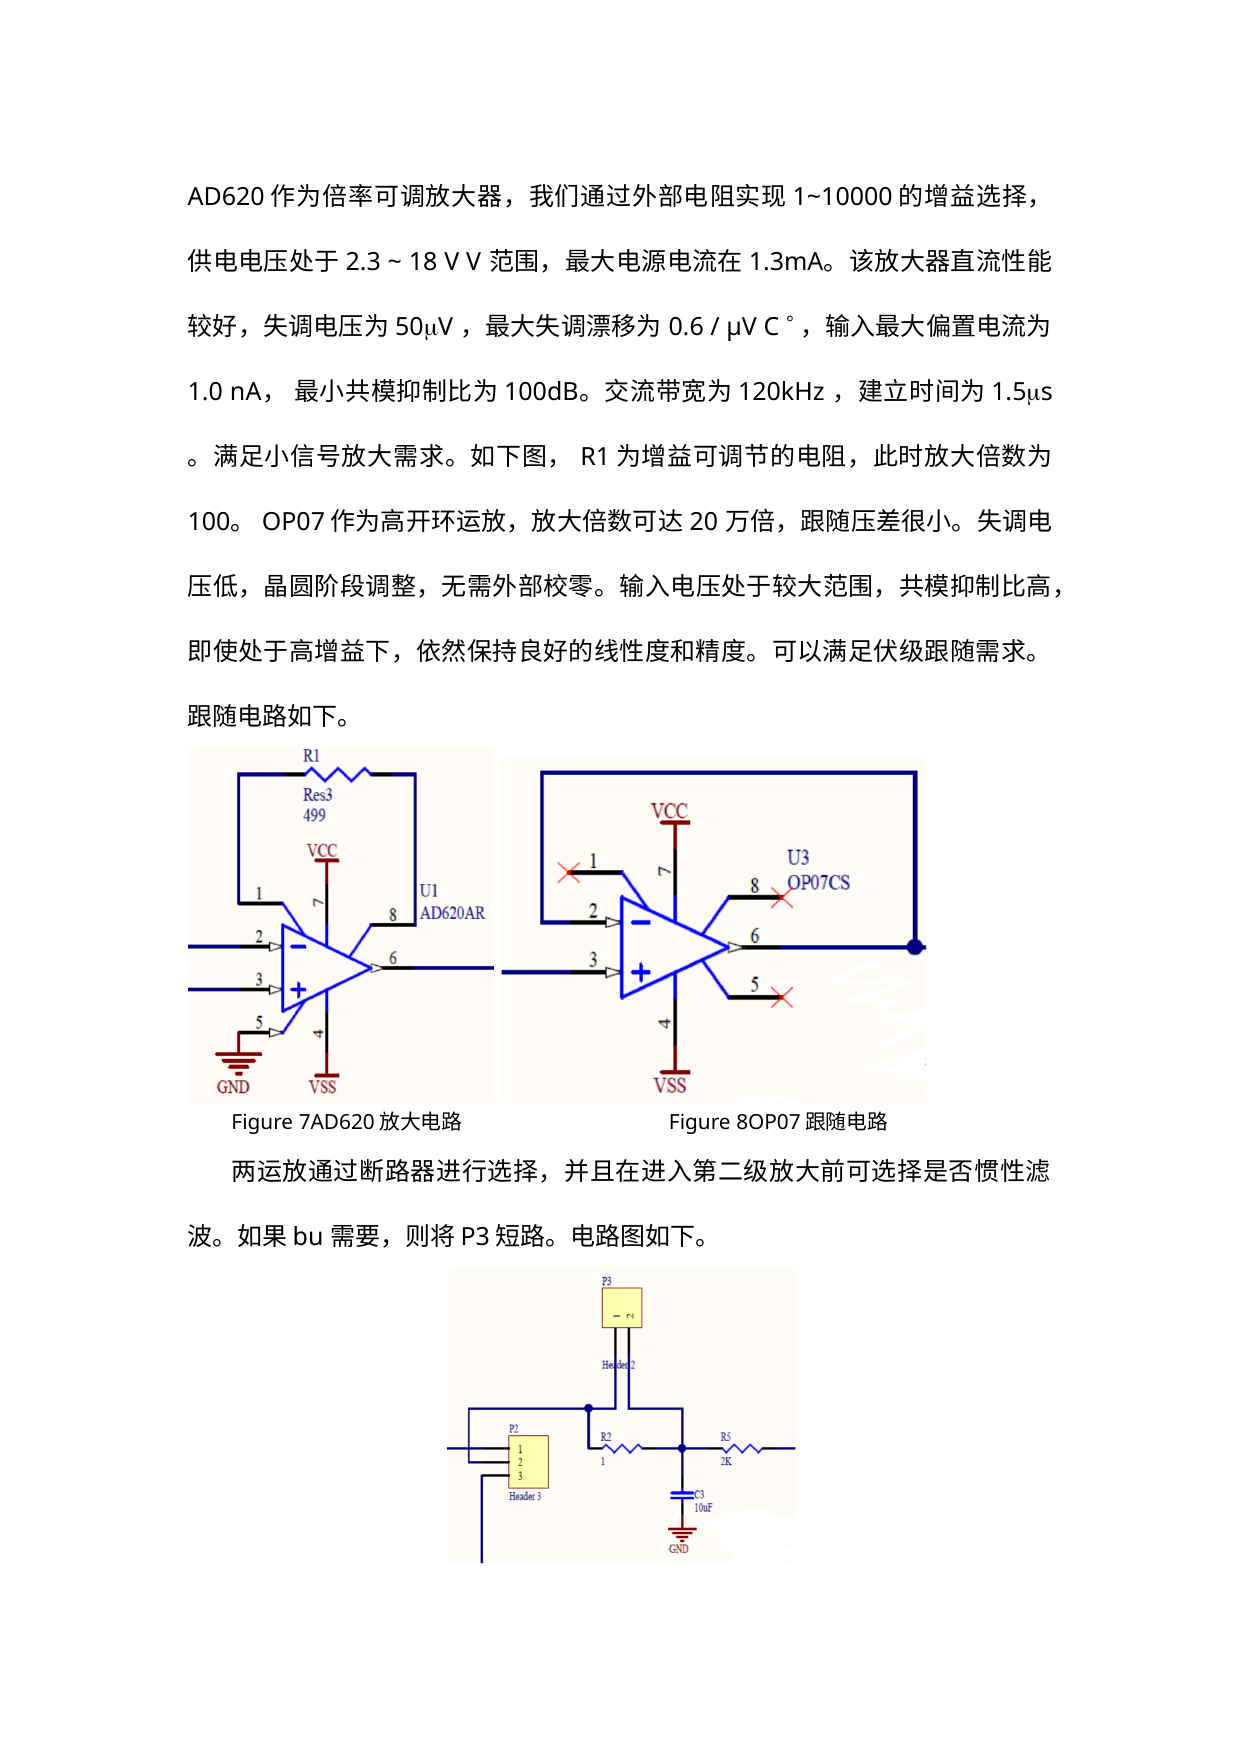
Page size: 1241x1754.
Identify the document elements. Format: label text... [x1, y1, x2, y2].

text Figure AD620放大电路 Figure OP07跟随电路 [187, 1104, 1053, 1137]
picture [444, 1267, 796, 1565]
text AD620作为倍率可调放大器，我们通过外部电阻实现1~10000的增益选择，供电电压处于2.3 ~ 18 V V 范围，最大电源电流在1.3mA。该放大器直流性能较好，失调电压为50V ，最大失调漂移为 0.6 / µV C ，输入最大偏置电流为1.0 nA， 最小共模抑制比为100dB。交流带宽为120kHz ，建立时间为1.5s 。满足小信号放大需求。如下图， R1为增益可调节的电阻，此时放大倍数为100。 OP07作为高开环运放，放大倍数可达 20 万倍，跟随压差很小。失调电压低，晶圆阶段调整，无需外部校零。输入电压处于较大范围，共模抑制比高，即使处于高增益下，依然保持良好的线性度和精度。可以满足伏级跟随需求。跟随电路如下。 [187, 162, 1053, 747]
text 两运放通过断路器进行选择，并且在进入第二级放大前可选择是否惯性滤波。如果bu 需要，则将 P3短路。电路图如下。 [187, 1137, 1053, 1267]
picture [501, 757, 930, 1103]
picture [187, 747, 496, 1103]
